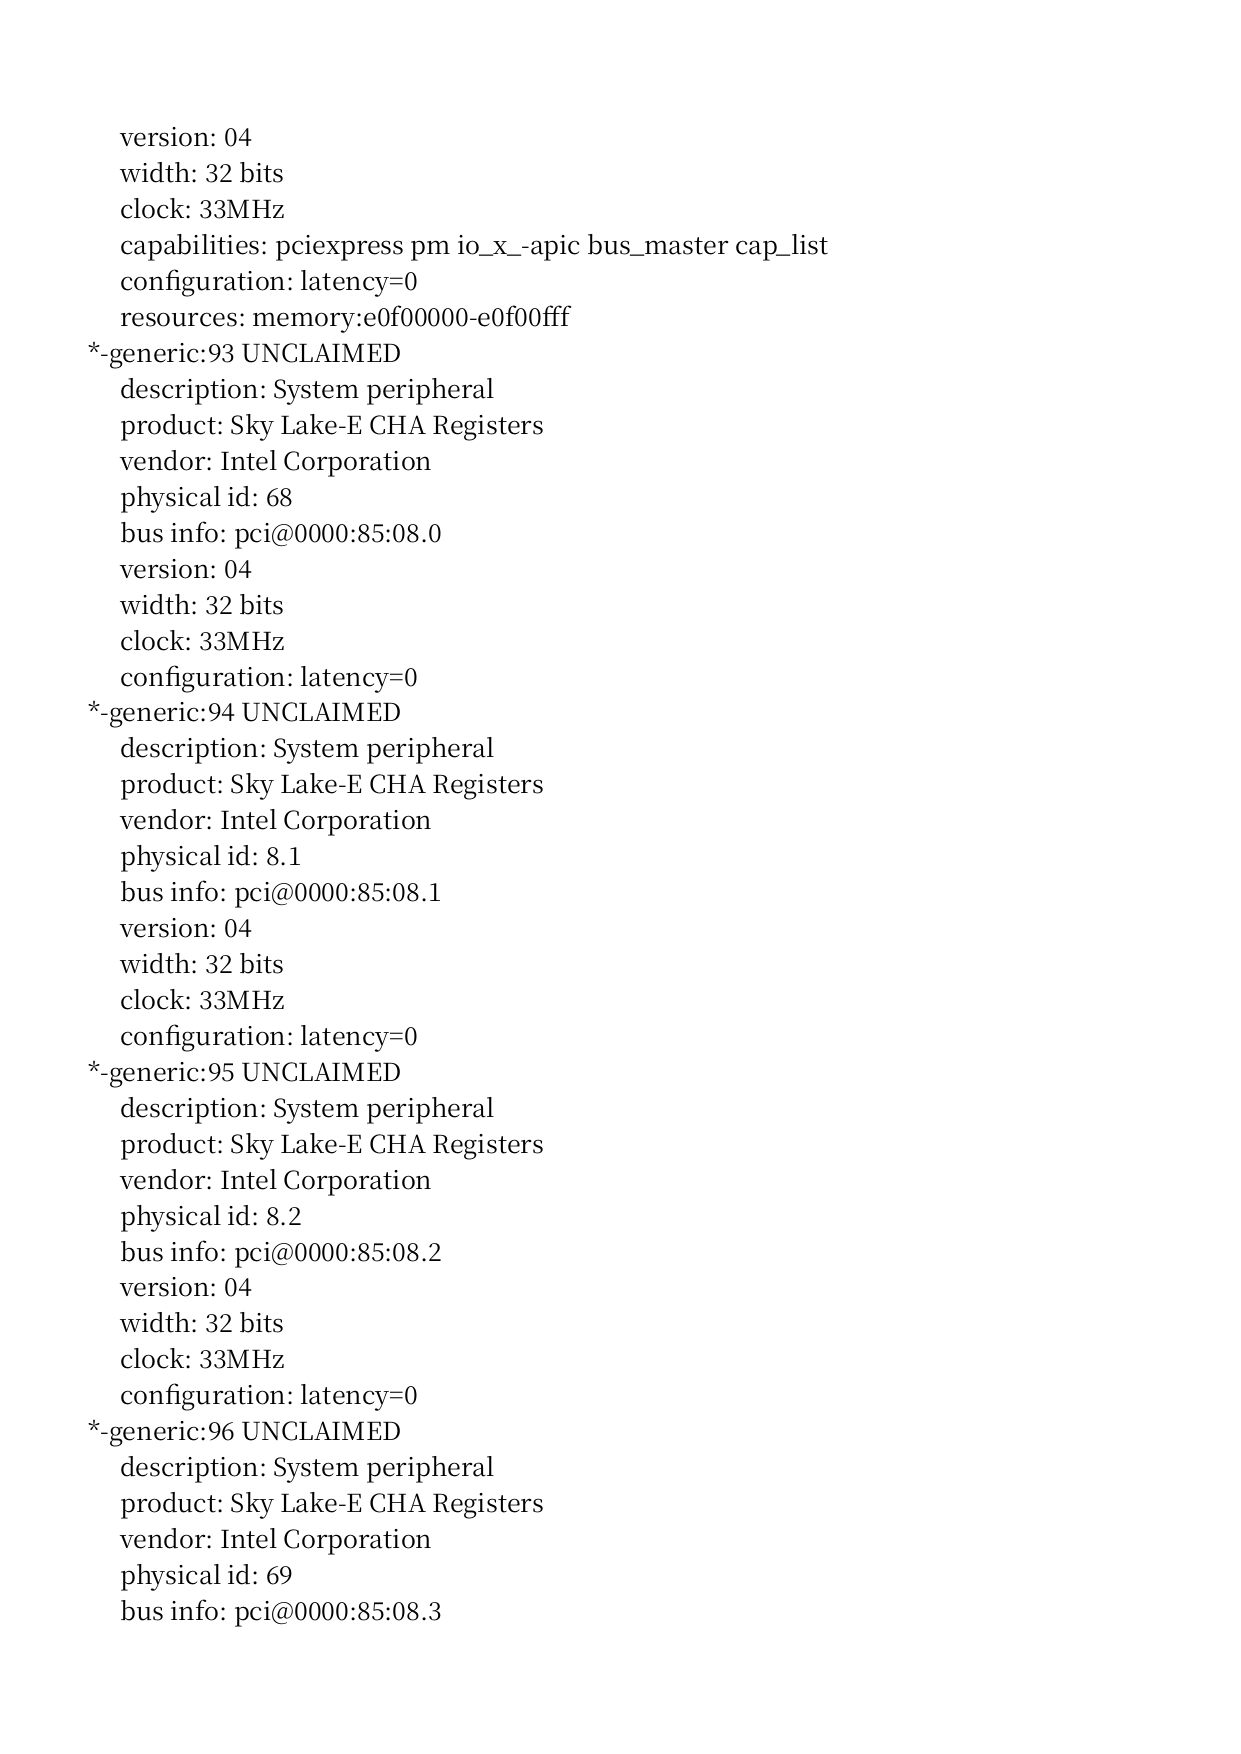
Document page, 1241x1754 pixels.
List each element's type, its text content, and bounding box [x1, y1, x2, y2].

text configuration: latency=0 [56, 1017, 1208, 1052]
text description: System peripheral [56, 370, 1208, 406]
text bus info: pci@0000:85:08.0 [56, 513, 1208, 549]
text description: System peripheral [56, 1088, 1208, 1124]
text width: 32 bits [56, 154, 1208, 190]
text version: 04 [56, 1268, 1208, 1304]
text version: 04 [56, 549, 1208, 585]
text capabilities: pciexpress pm io_x_-apic bus_master cap_list [56, 226, 1208, 262]
text resources: memory:e0f00000-e0f00fff [56, 298, 1208, 334]
text product: Sky Lake-E CHA Registers [56, 765, 1208, 801]
text vendor: Intel Corporation [56, 801, 1208, 837]
text width: 32 bits [56, 1304, 1208, 1340]
text clock: 33MHz [56, 981, 1208, 1017]
text vendor: Intel Corporation [56, 1160, 1208, 1196]
text product: Sky Lake-E CHA Registers [56, 1124, 1208, 1160]
text bus info: pci@0000:85:08.1 [56, 873, 1208, 909]
text width: 32 bits [56, 585, 1208, 621]
text configuration: latency=0 [56, 1376, 1208, 1412]
text clock: 33MHz [56, 190, 1208, 226]
text *-generic:94 UNCLAIMED [56, 693, 1208, 729]
text vendor: Intel Corporation [56, 442, 1208, 477]
text version: 04 [56, 909, 1208, 945]
text physical id: 68 [56, 477, 1208, 513]
text configuration: latency=0 [56, 657, 1208, 693]
text clock: 33MHz [56, 621, 1208, 657]
text width: 32 bits [56, 945, 1208, 981]
text physical id: 8.2 [56, 1196, 1208, 1232]
text product: Sky Lake-E CHA Registers [56, 406, 1208, 442]
text version: 04 [56, 118, 1208, 154]
text bus info: pci@0000:85:08.2 [56, 1232, 1208, 1268]
text configuration: latency=0 [56, 262, 1208, 298]
text bus info: pci@0000:85:08.3 [56, 1592, 1208, 1627]
text physical id: 8.1 [56, 837, 1208, 873]
text physical id: 69 [56, 1556, 1208, 1592]
text product: Sky Lake-E CHA Registers [56, 1484, 1208, 1520]
text clock: 33MHz [56, 1340, 1208, 1376]
text description: System peripheral [56, 729, 1208, 765]
text *-generic:96 UNCLAIMED [56, 1412, 1208, 1448]
text description: System peripheral [56, 1448, 1208, 1484]
text *-generic:93 UNCLAIMED [56, 334, 1208, 370]
text vendor: Intel Corporation [56, 1520, 1208, 1556]
text *-generic:95 UNCLAIMED [56, 1052, 1208, 1088]
